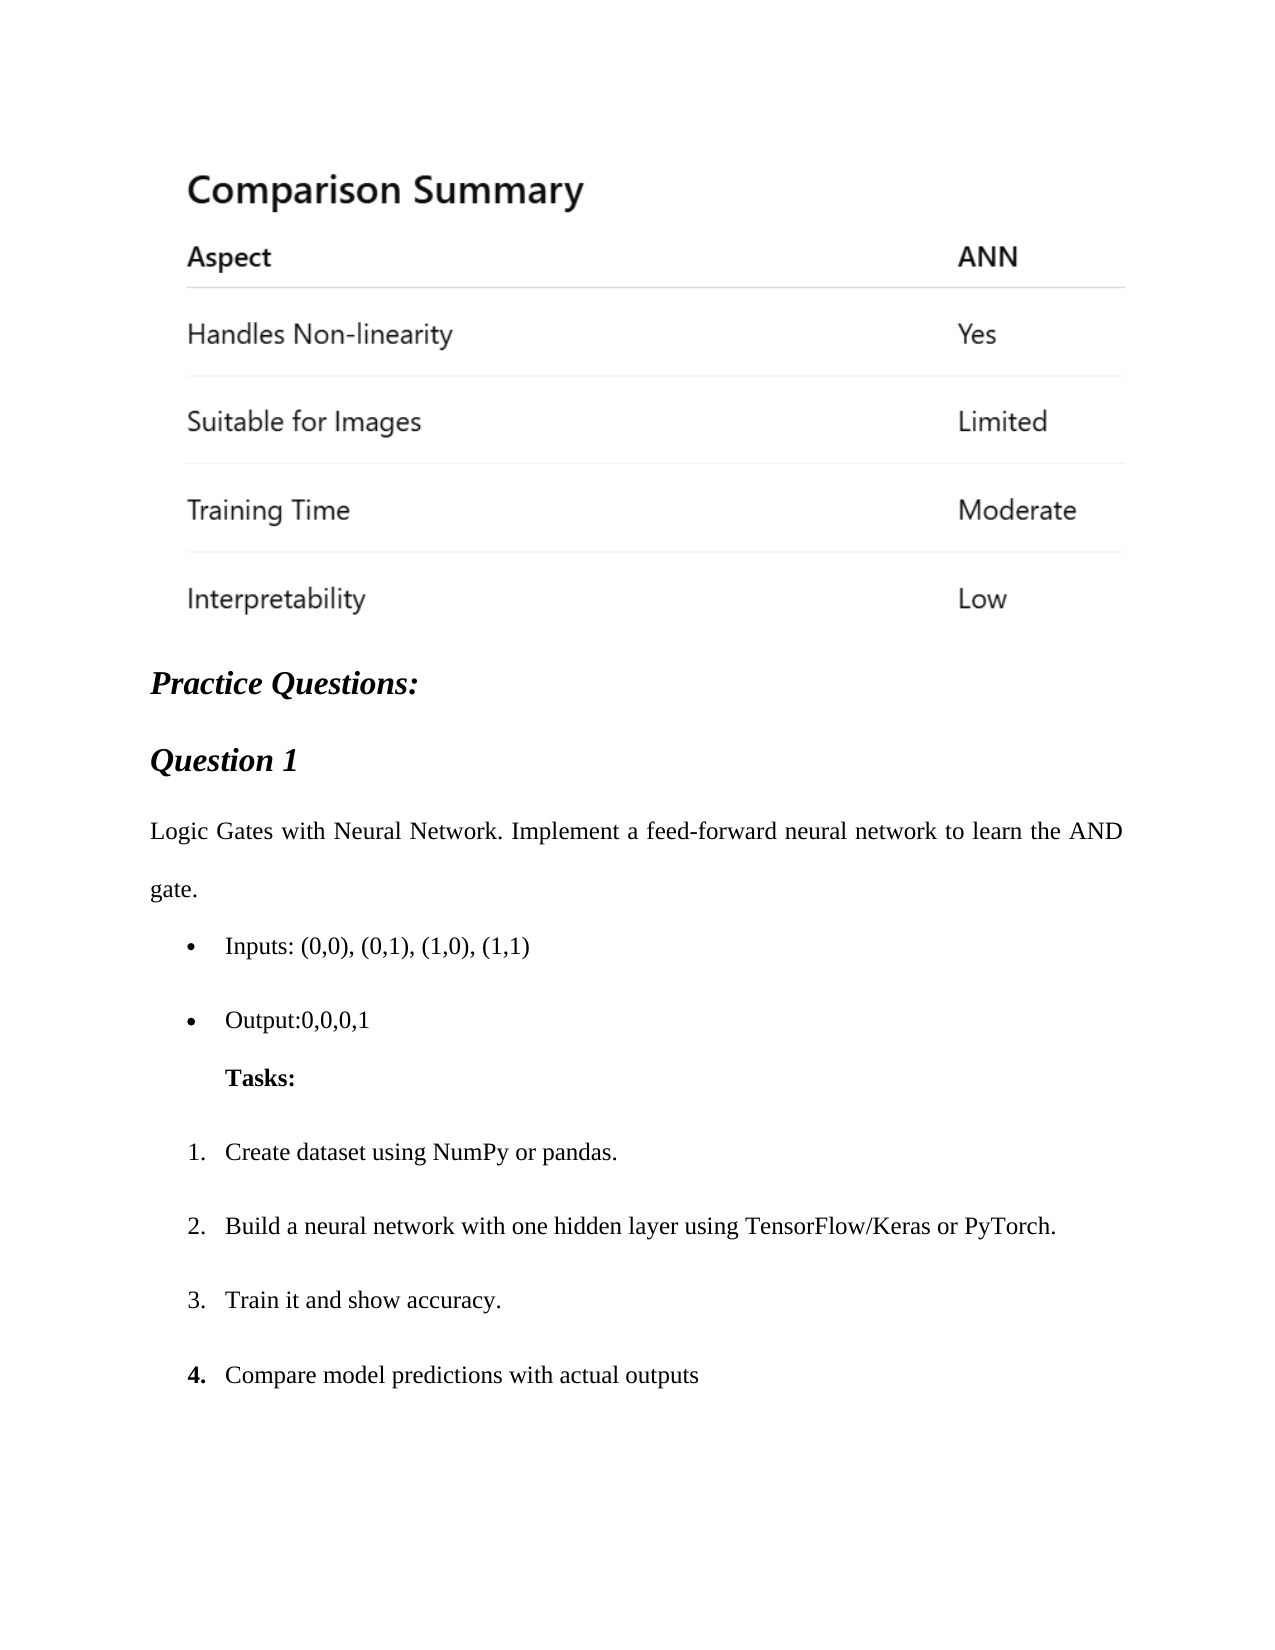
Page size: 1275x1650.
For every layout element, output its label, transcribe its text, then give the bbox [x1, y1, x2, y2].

list Create dataset using NumPy or pandas. [187, 1137, 1125, 1166]
list Output:0,0,0,1 Tasks: [187, 1006, 1125, 1092]
list Inputs: (0,0), (0,1), (1,0), (1,1) [187, 931, 1125, 960]
text Practice Questions: [150, 663, 1125, 701]
list Build a neural network with one hidden layer using TensorFlow/Keras or PyTorch. [187, 1211, 1125, 1240]
picture [150, 150, 1125, 635]
list Compare model predictions with actual outputs [187, 1360, 1125, 1388]
list Train it and show accuracy. [187, 1286, 1125, 1314]
text Question 1 [150, 740, 1125, 778]
text Logic Gates with Neural Network. Implement a feed-forward neural network to learn the AND gate. [150, 816, 1125, 903]
